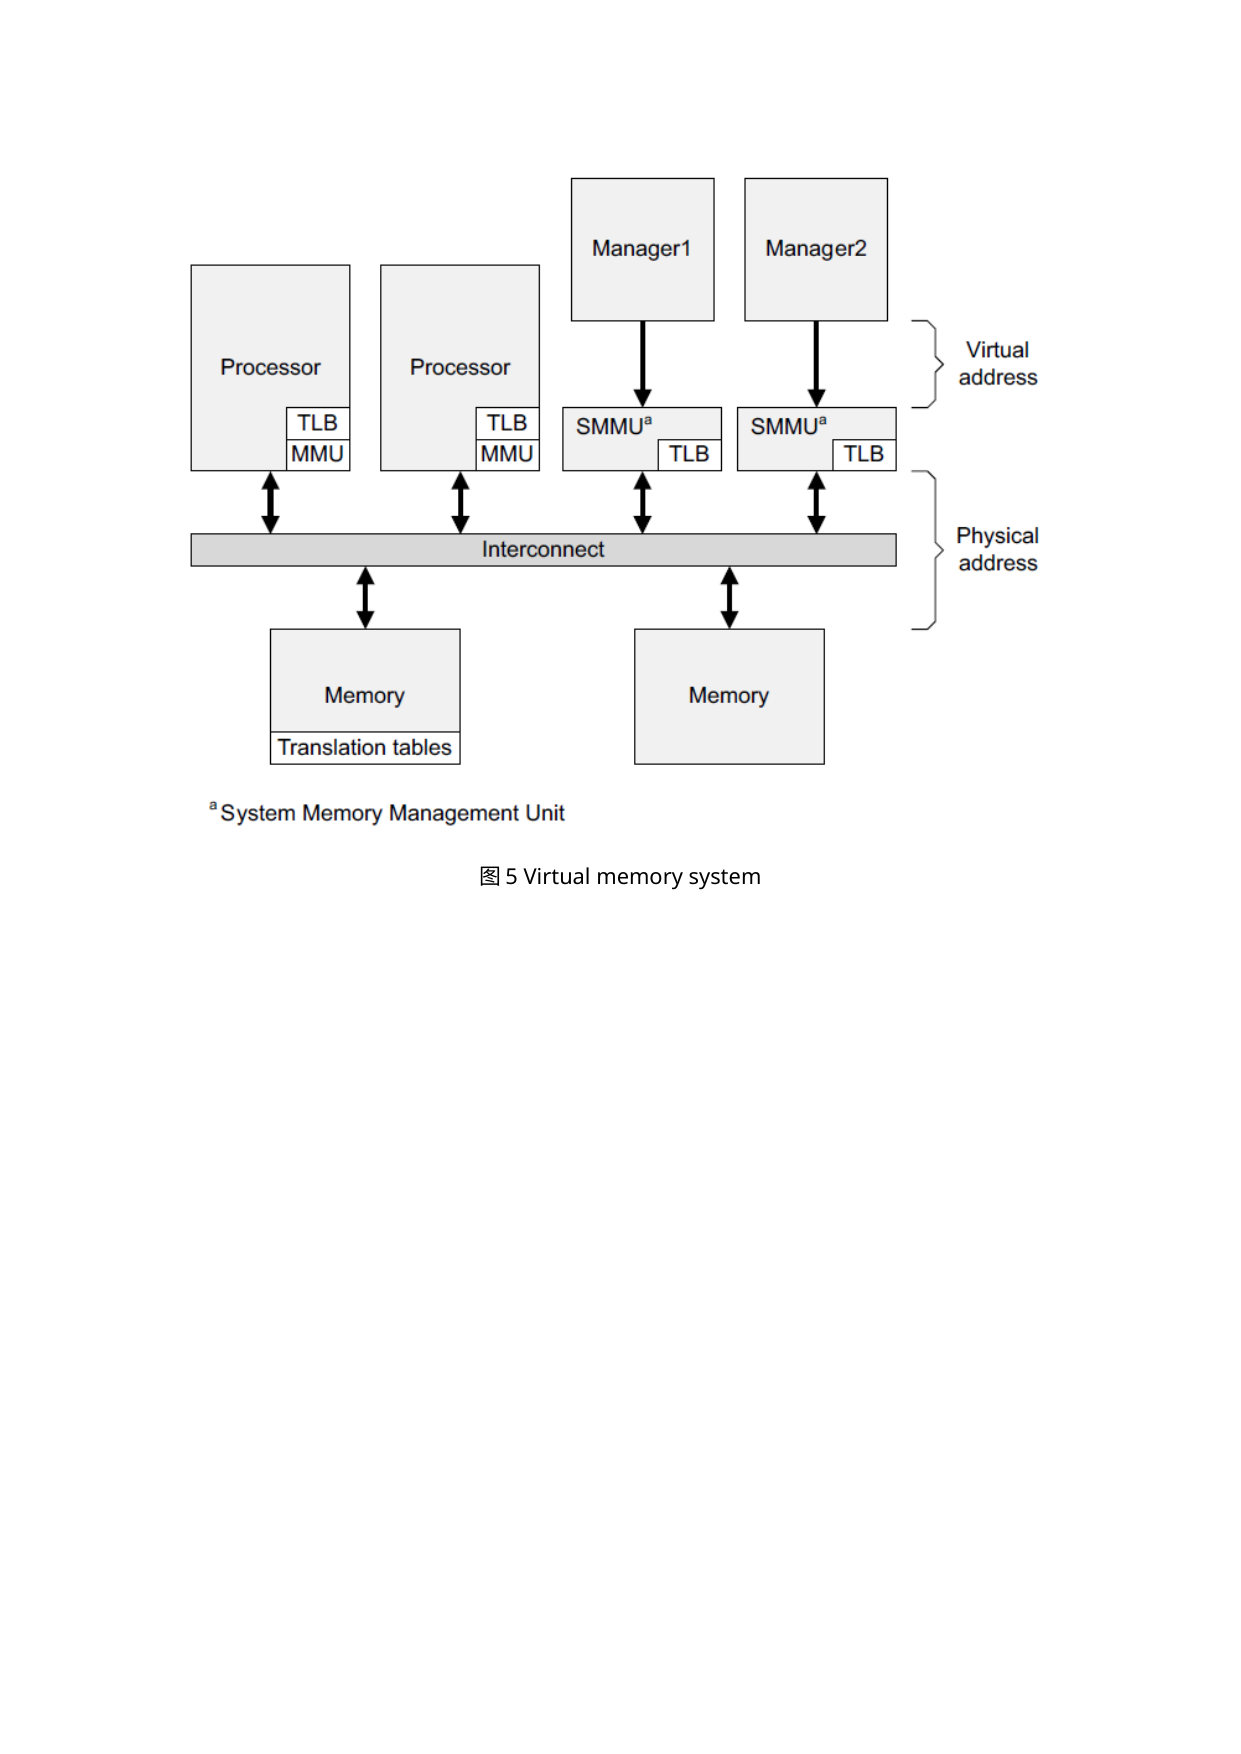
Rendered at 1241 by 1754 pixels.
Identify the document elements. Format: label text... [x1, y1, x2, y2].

text 图5 Virtual memory system [187, 859, 1053, 891]
picture [187, 173, 1053, 833]
